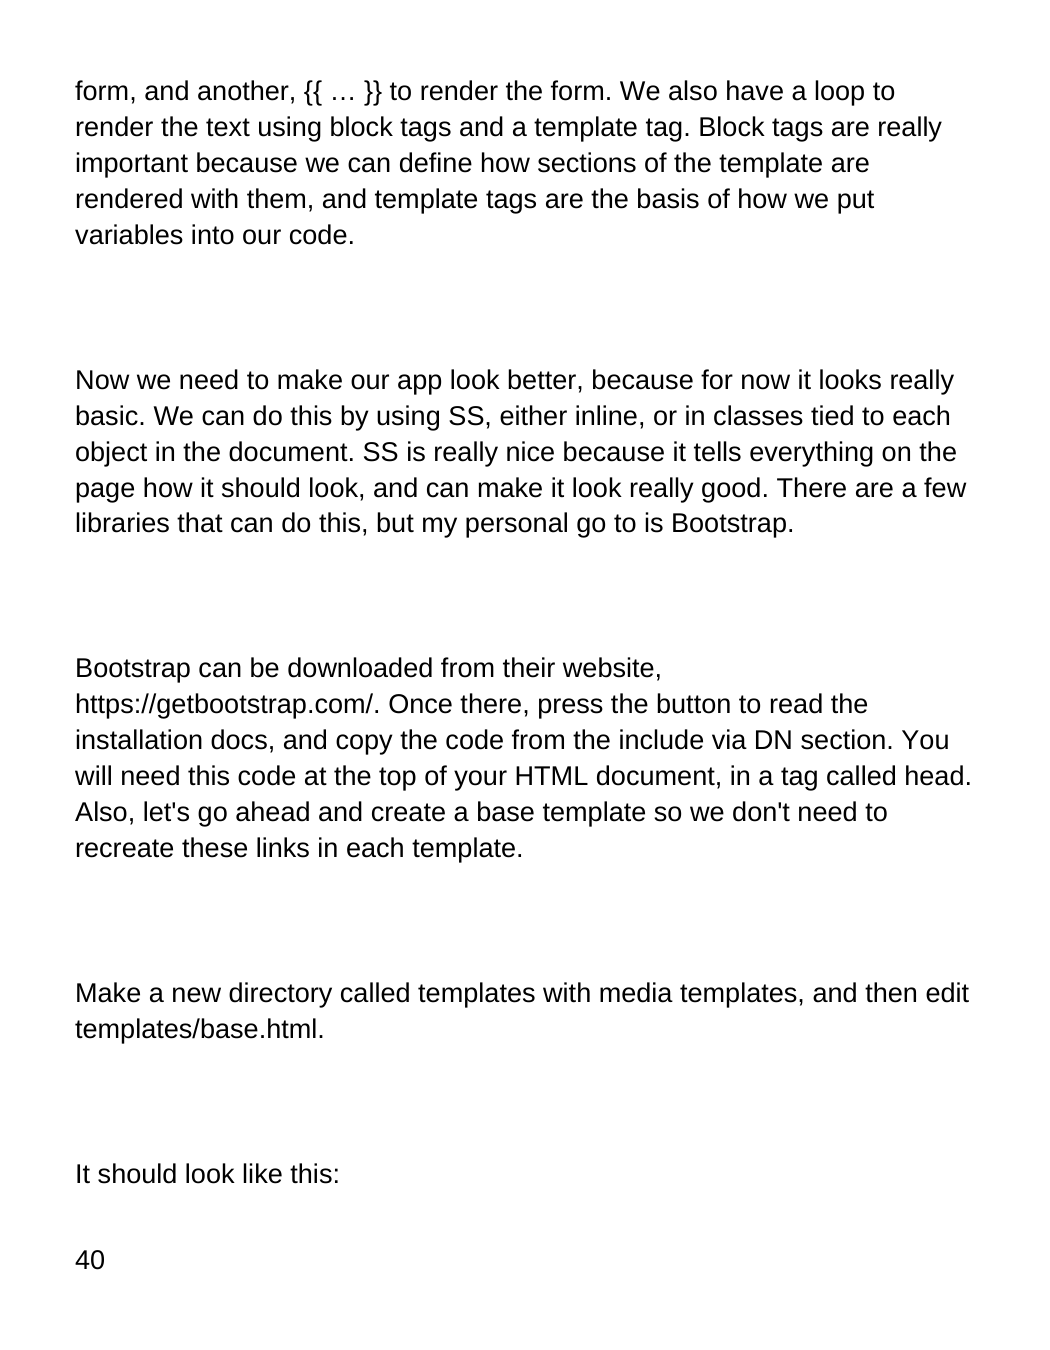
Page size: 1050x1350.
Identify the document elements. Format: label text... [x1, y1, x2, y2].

text Make a new directory called templates with media templates, and then edit templates/base.html. [75, 977, 975, 1080]
text Bootstrap can be downloaded from their website, https://getbootstrap.com/. Once there, press the button to read the installation docs, and copy the code from the include via DN section. You will need this code at the top of your HTML document, in a tag called head. Also, let's go ahead and create a base template so we don't need to recreate these links in each template. [75, 652, 975, 899]
text It should look like this: [75, 1158, 975, 1225]
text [75, 75, 975, 286]
text Now we need to make our app look better, because for now it looks really basic. We can do this by using SS, either inline, or in classes tied to each object in the document. SS is really nice because it tells everything on the page how it should look, and can make it look really good. There are a few libraries that can do this, but my personal go to is Bootstrap. [75, 364, 975, 575]
